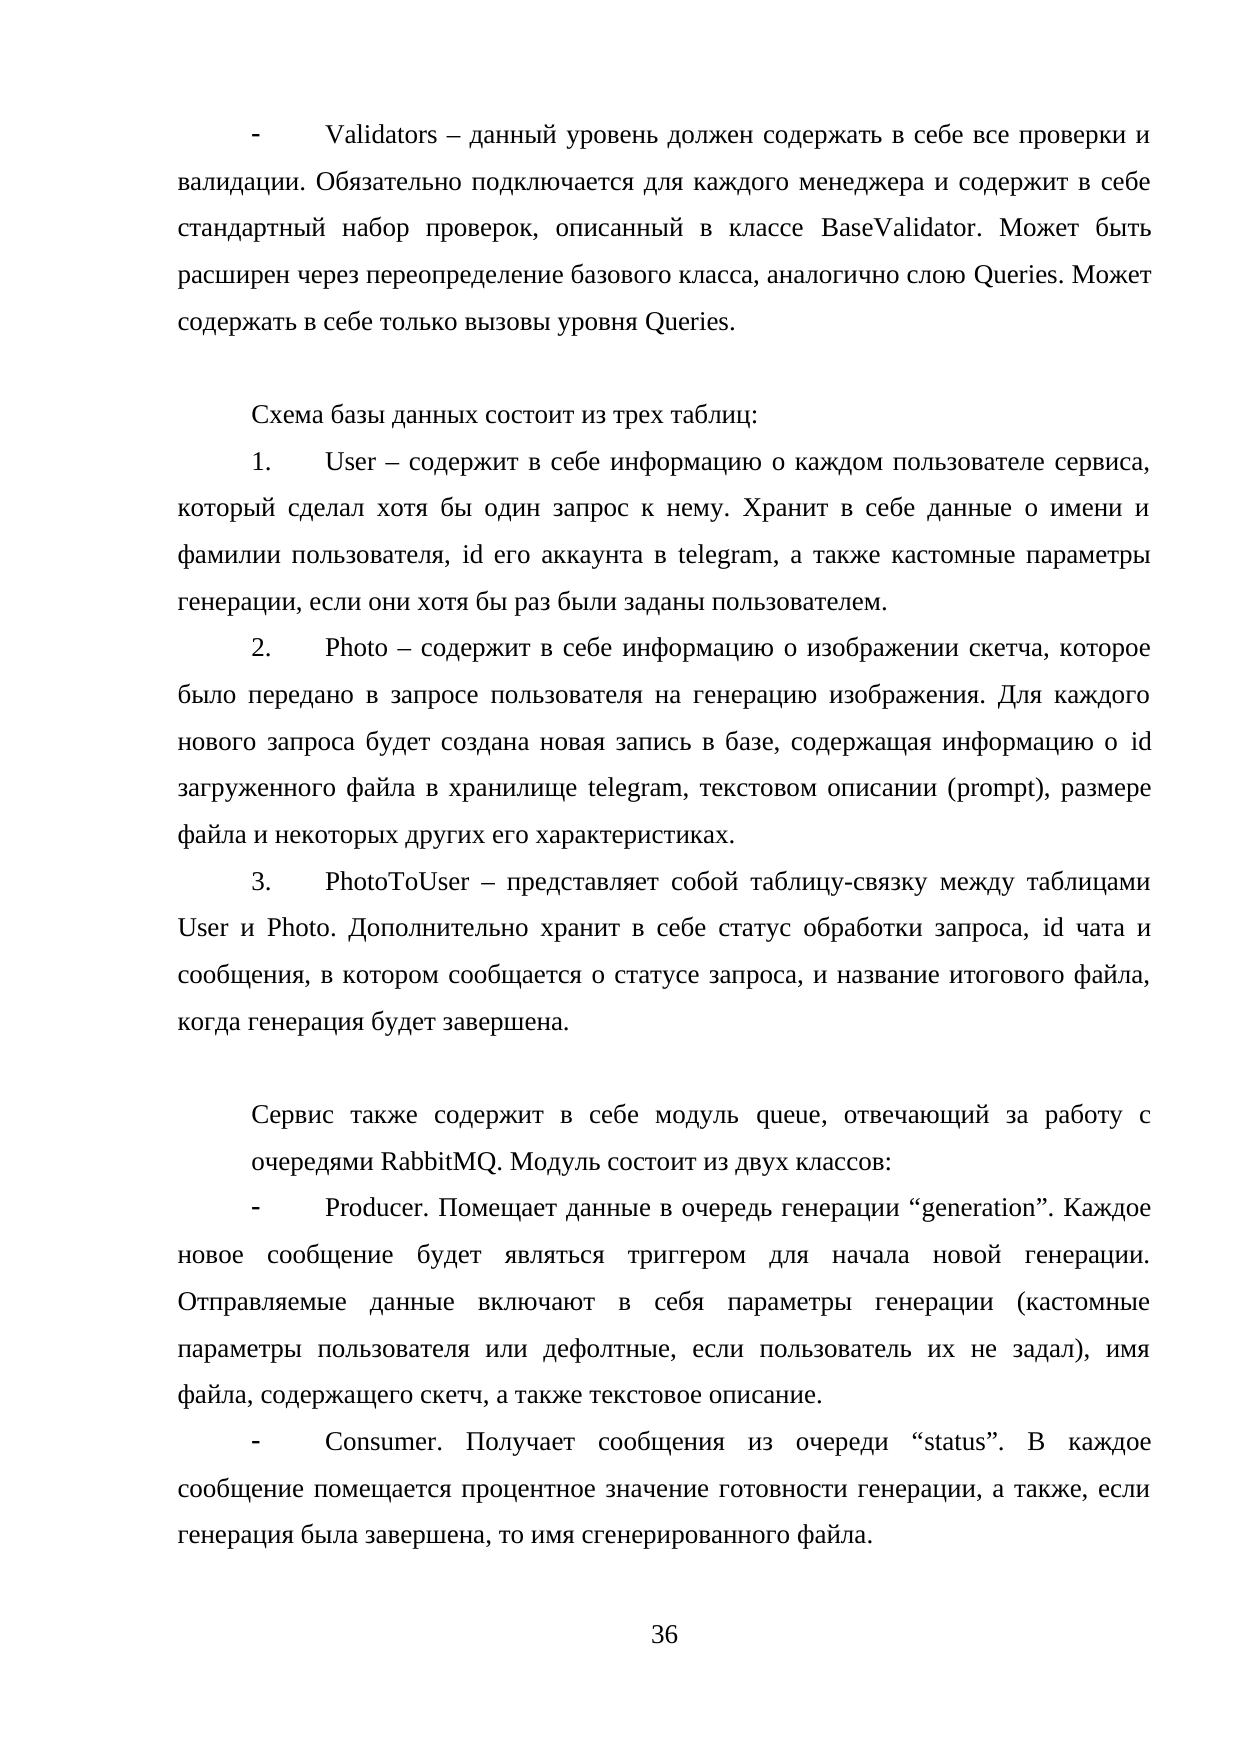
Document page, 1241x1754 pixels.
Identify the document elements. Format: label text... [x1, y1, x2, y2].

list Producer. Помещает данные в очередь генерации “generation”. Каждое новое сообщение будет являться триггером для начала новой генерации. Отправляемые данные включают в себя параметры генерации (кастомные параметры пользователя или дефолтные, если пользователь их не задал), имя файла, содержащего скетч, а также текстовое описание. [177, 1192, 1152, 1409]
list Сервис также содержит в себе модуль queue, отвечающий за работу с очередями RabbitMQ. Модуль состоит из двух классов: [251, 1098, 1152, 1176]
list User – содержит в себе информацию о каждом пользователе сервиса, который сделал хотя бы один запрос к нему. Хранит в себе данные о имени и фамилии пользователя, id его аккаунта в telegram, а также кастомные параметры генерации, если они хотя бы раз были заданы пользователем. [177, 445, 1152, 616]
list PhotoToUser – представляет собой таблицу-связку между таблицами User и Photo. Дополнительно хранит в себе статус обработки запроса, id чата и сообщения, в котором сообщается о статусе запроса, и название итогового файла, когда генерация будет завершена. [177, 865, 1152, 1036]
text Схема базы данных состоит из трех таблиц: [177, 398, 1152, 429]
list Photo – содержит в себе информацию о изображении скетча, которое было передано в запросе пользователя на генерацию изображения. Для каждого нового запроса будет создана новая запись в базе, содержащая информацию о id загруженного файла в хранилище telegram, текстовом описании (prompt), размере файла и некоторых других его характеристиках. [177, 632, 1152, 849]
list Validators – данный уровень должен содержать в себе все проверки и валидации. Обязательно подключается для каждого менеджера и содержит в себе стандартный набор проверок, описанный в классе BaseValidator. Может быть расширен через переопределение базового класса, аналогично слою Queries. Может содержать в себе только вызовы уровня Queries. [177, 118, 1152, 336]
list Consumer. Получает сообщения из очереди “status”. В каждое сообщение помещается процентное значение готовности генерации, а также, если генерация была завершена, то имя сгенерированного файла. [177, 1425, 1152, 1549]
